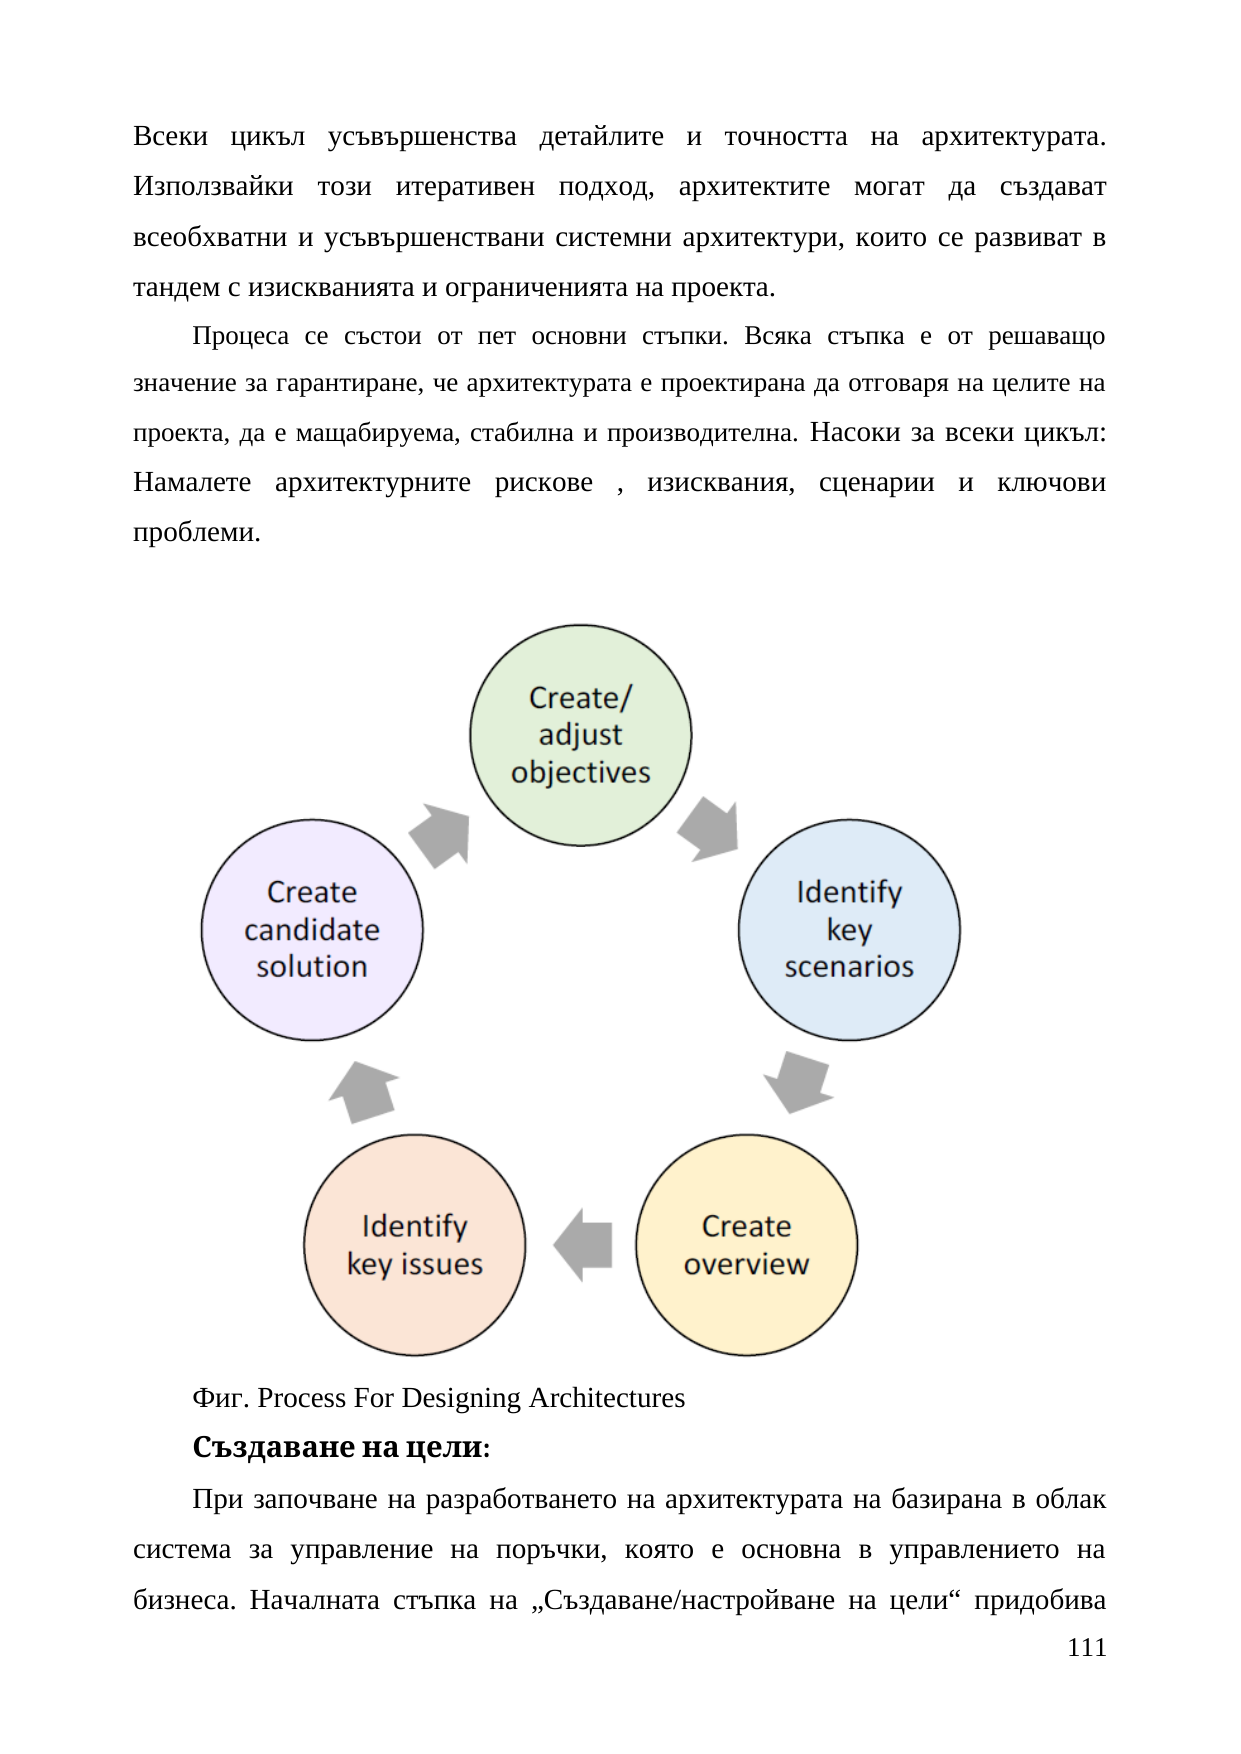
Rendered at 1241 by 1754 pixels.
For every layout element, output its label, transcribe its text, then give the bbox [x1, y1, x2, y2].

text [133, 118, 1107, 303]
picture [192, 615, 967, 1364]
text Процеса се състои от пет основни стъпки. Всяка стъпка е от решаващо значение за гарантиране, че архитектурата е проектирана да отговаря на целите на проекта, да е мащабируема, стабилна и производителна. Насоки за всеки цикъл: Намалете архитектурните рискове , изисквания, сценарии и ключови проблеми. [133, 319, 1107, 548]
text Създаване на цели: [133, 1431, 1107, 1464]
text Фиг. Process For Designing Architectures [133, 1381, 1107, 1414]
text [133, 1481, 1107, 1615]
